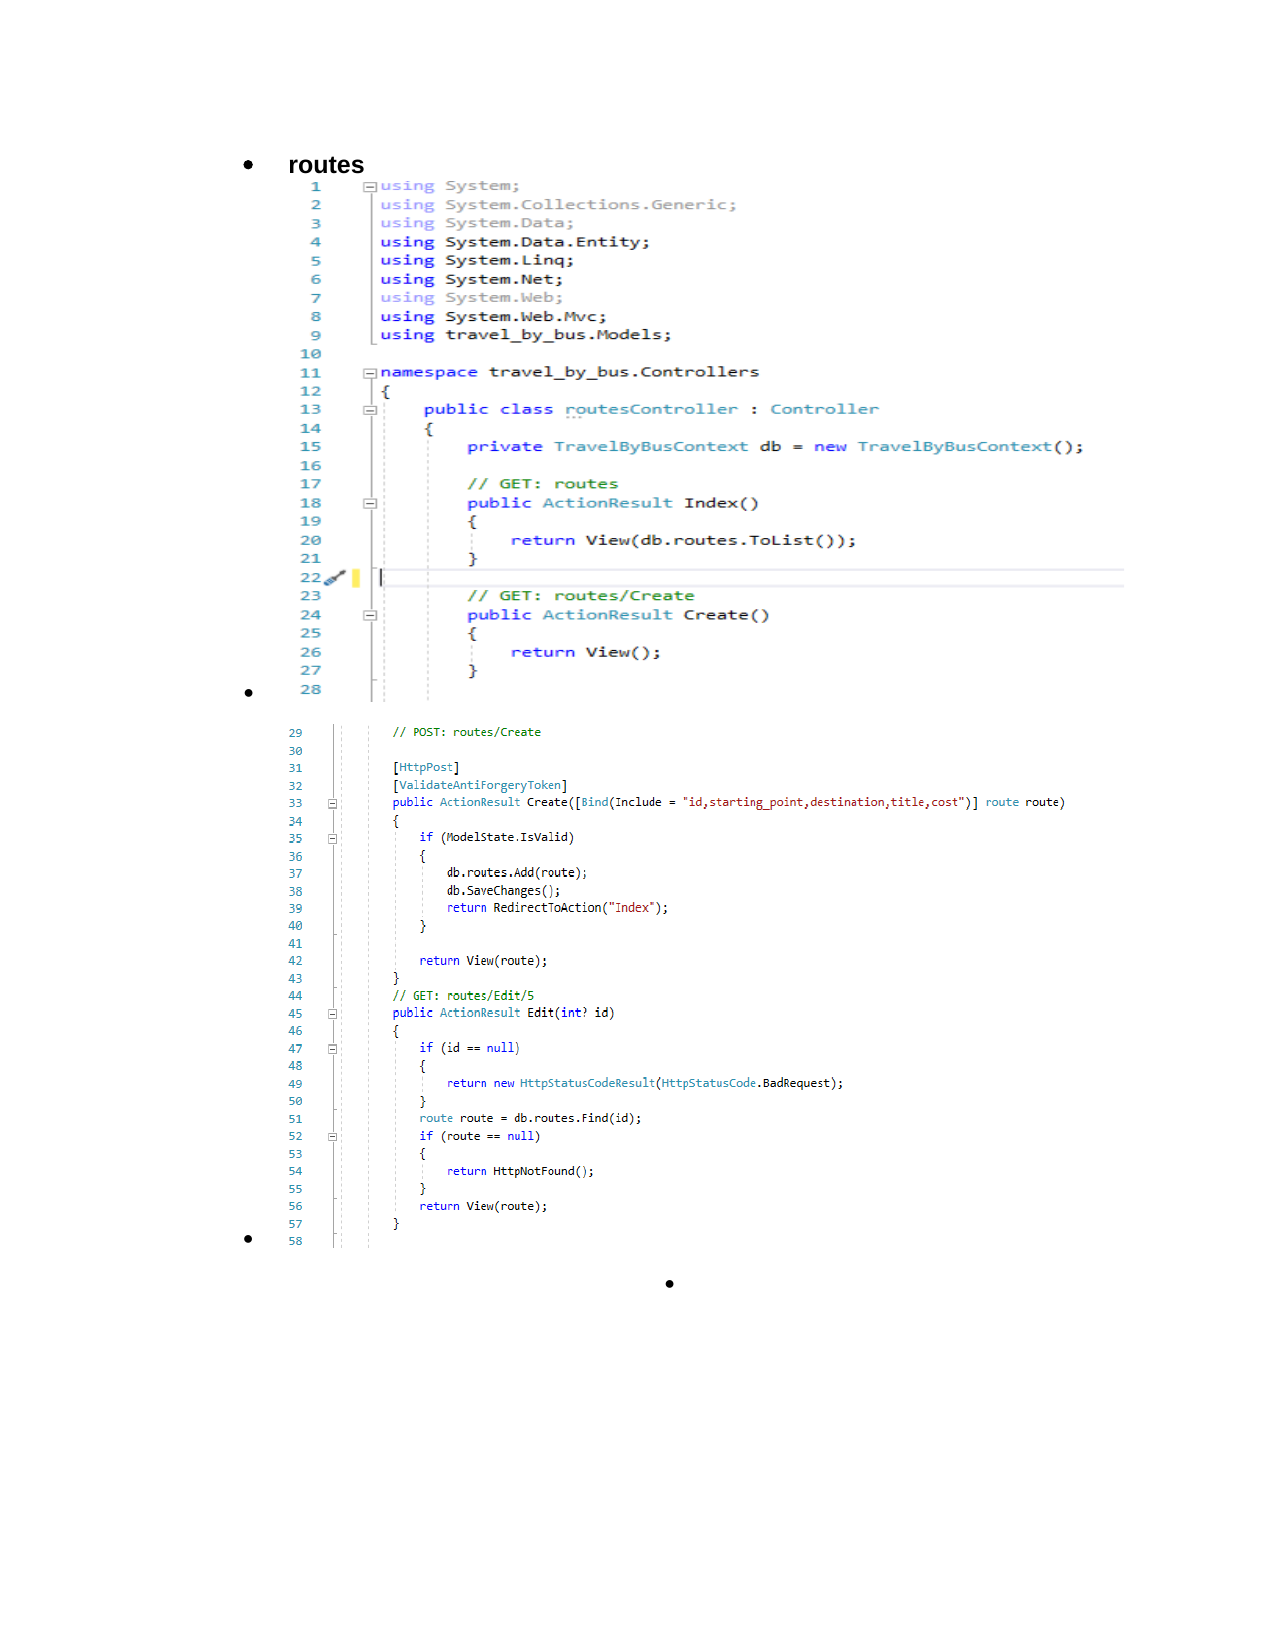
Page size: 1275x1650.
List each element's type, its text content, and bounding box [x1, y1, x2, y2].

picture [282, 181, 1125, 702]
picture [281, 724, 1125, 1248]
subtitle routes [244, 150, 1125, 179]
